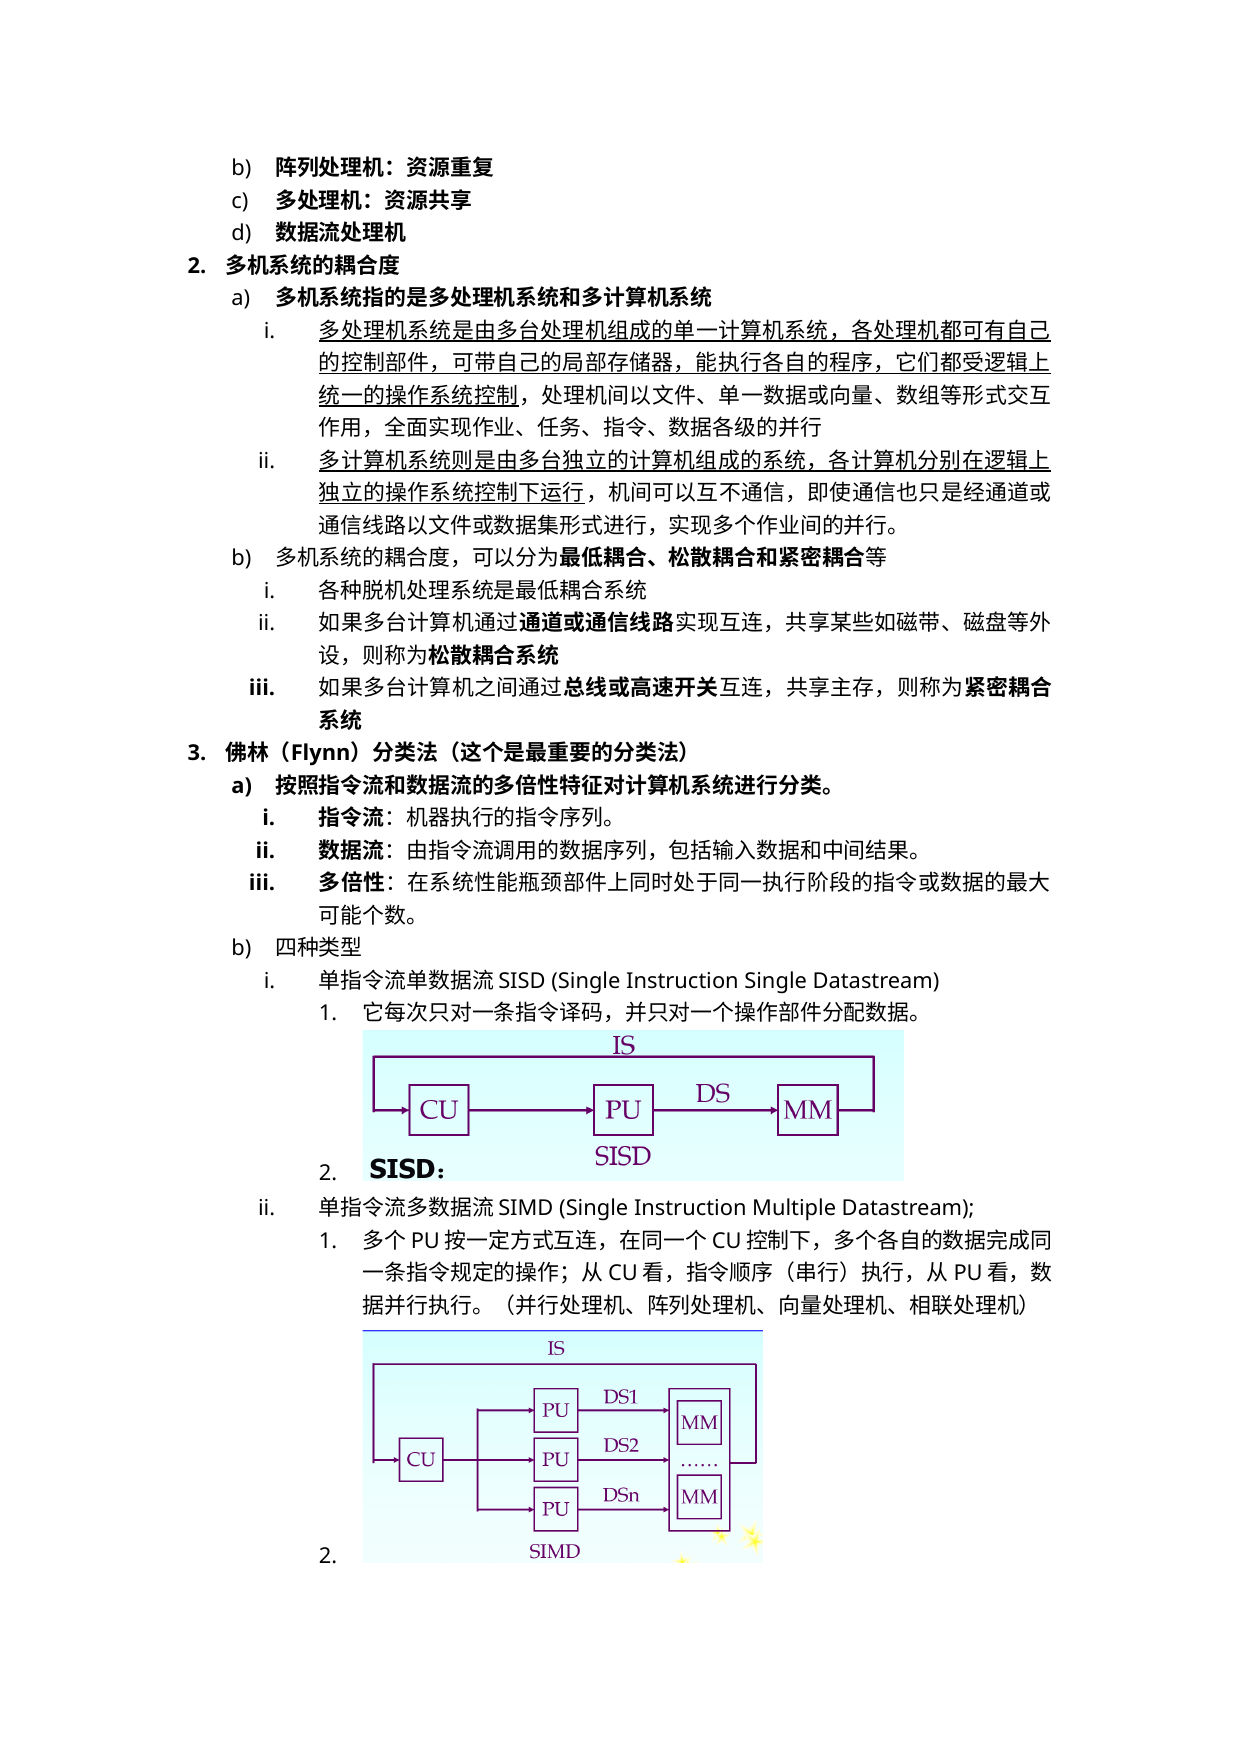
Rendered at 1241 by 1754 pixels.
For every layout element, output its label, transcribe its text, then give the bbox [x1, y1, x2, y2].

list 数据流处理机 [231, 215, 1053, 247]
picture [362, 1330, 763, 1563]
list 各种脱机处理系统是最低耦合系统 [275, 572, 1053, 605]
list 佛林（Flynn）分类法（这个是最重要的分类法） [187, 735, 1053, 767]
list 阵列处理机：资源重复 [231, 150, 1053, 182]
list 单指令流多数据流SIMD (Single Instruction Multiple Datastream); [275, 1190, 1053, 1222]
list 它每次只对一条指令译码，并只对一个操作部件分配数据。 [319, 995, 1053, 1027]
list 多计算机系统则是由多台独立的计算机组成的系统，各计算机分别在逻辑上独立的操作系统控制下运行，机间可以互不通信，即使通信也只是经通道或通信线路以文件或数据集形式进行，实现多个作业间的并行。 [275, 442, 1053, 540]
list 如果多台计算机之间通过总线或高速开关互连，共享主存，则称为紧密耦合系统 [275, 670, 1053, 735]
list 多处理机系统是由多台处理机组成的单一计算机系统，各处理机都可有自己的控制部件，可带自己的局部存储器，能执行各自的程序，它们都受逻辑上统一的操作系统控制，处理机间以文件、单一数据或向量、数组等形式交互作用，全面实现作业、任务、指令、数据各级的并行 [275, 312, 1053, 442]
picture [362, 1030, 905, 1181]
list 多处理机：资源共享 [231, 182, 1053, 215]
list 多机系统的耦合度 [187, 247, 1053, 280]
list 多机系统的耦合度，可以分为最低耦合、松散耦合和紧密耦合等 [231, 540, 1053, 572]
list 多个PU按一定方式互连，在同一个CU控制下，多个各自的数据完成同一条指令规定的操作；从CU看，指令顺序（串行）执行，从PU看，数据并行执行。（并行处理机、阵列处理机、向量处理机、相联处理机） [319, 1222, 1053, 1320]
list 单指令流单数据流SISD (Single Instruction Single Datastream) [275, 962, 1053, 995]
list 四种类型 [231, 930, 1053, 962]
list 如果多台计算机通过通道或通信线路实现互连，共享某些如磁带、磁盘等外设，则称为松散耦合系统 [275, 605, 1053, 670]
list 多机系统指的是多处理机系统和多计算机系统 [231, 280, 1053, 312]
list 数据流：由指令流调用的数据序列，包括输入数据和中间结果。 [275, 832, 1053, 865]
list 多倍性：在系统性能瓶颈部件上同时处于同一执行阶段的指令或数据的最大可能个数。 [275, 865, 1053, 930]
list 指令流：机器执行的指令序列。 [275, 800, 1053, 832]
list 按照指令流和数据流的多倍性特征对计算机系统进行分类。 [231, 767, 1053, 800]
